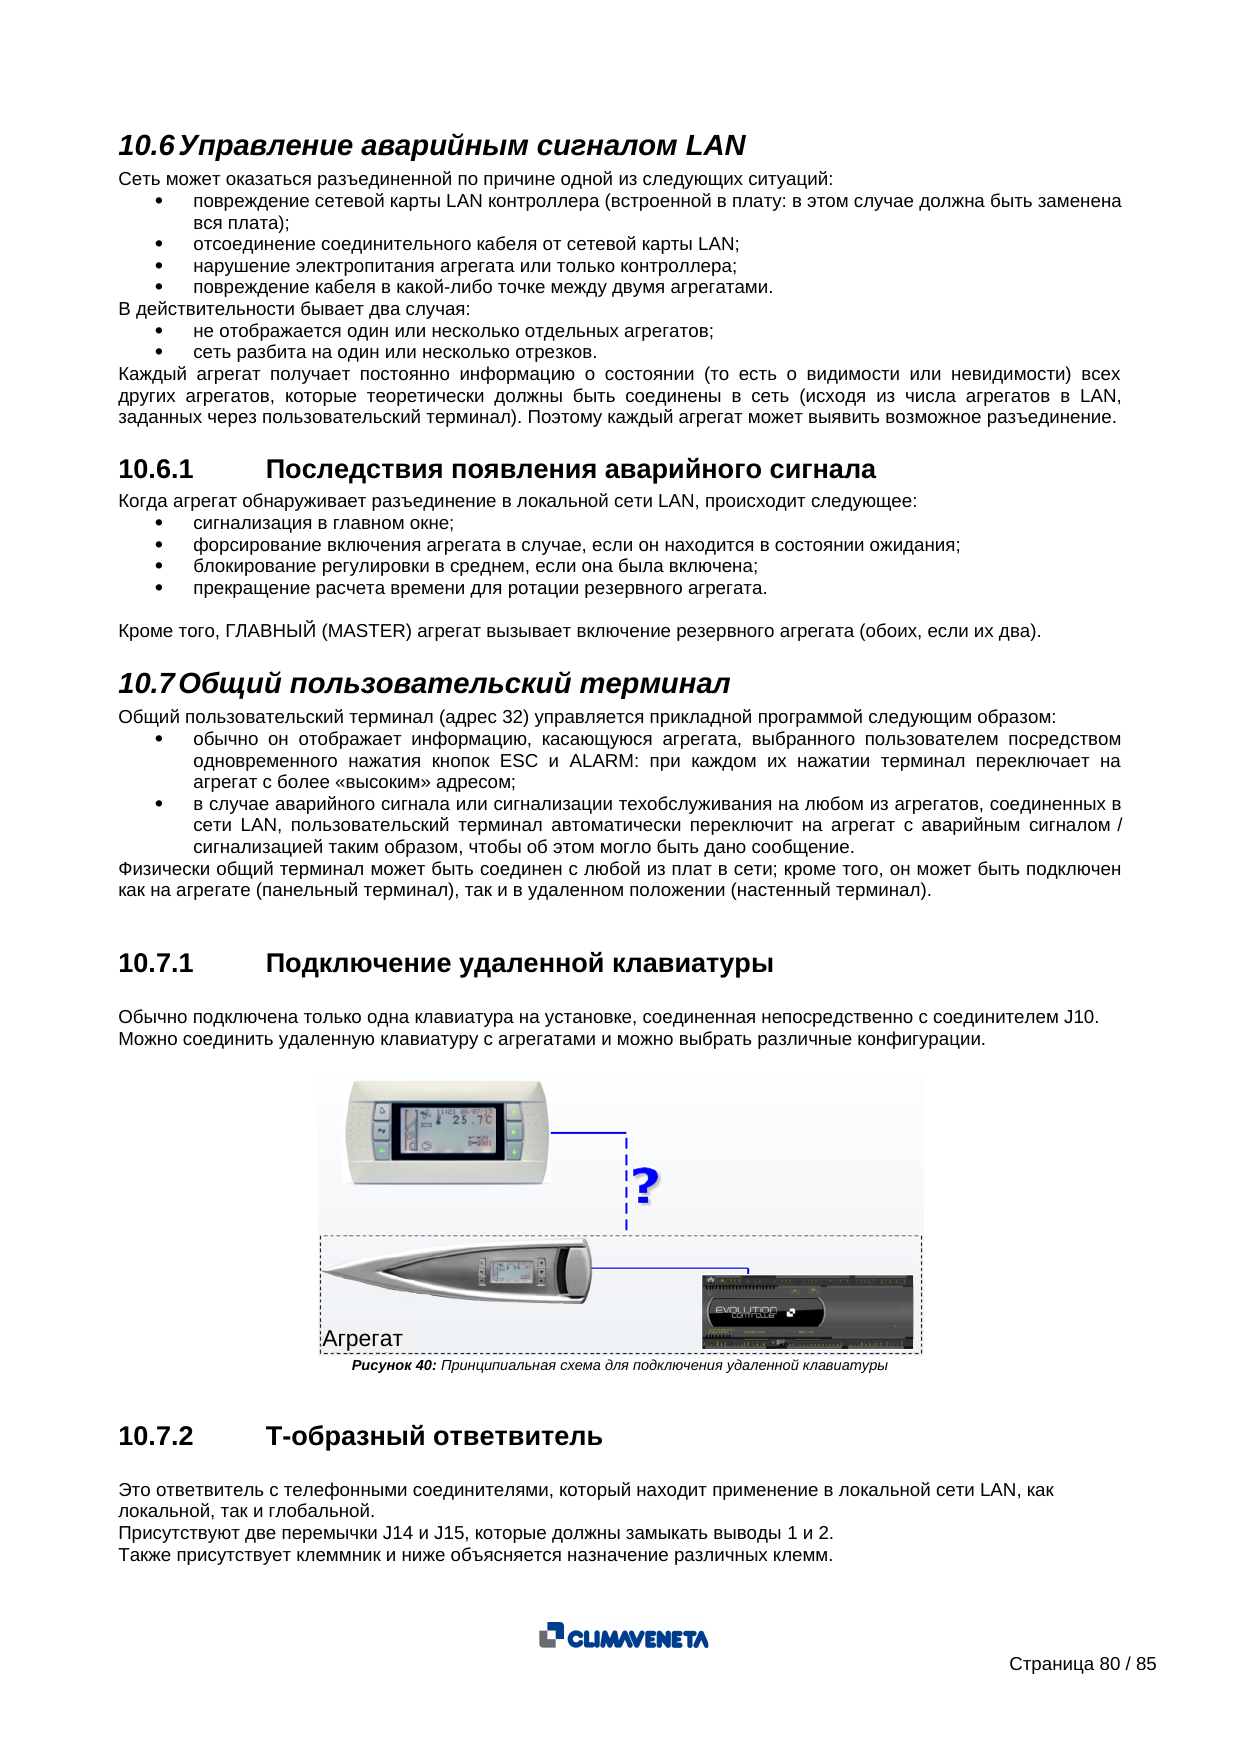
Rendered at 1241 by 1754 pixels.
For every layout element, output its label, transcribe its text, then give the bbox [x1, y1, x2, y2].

text Это ответвитель с телефонными соединителями, который находит применение в локальной сети LAN, как локальной, так и глобальной. [118, 1479, 1122, 1522]
text Каждый агрегат получает постоянно информацию о состоянии (то есть о видимости или невидимости) всех других агрегатов, которые теоретически должны быть соединены в сеть (исходя из числа агрегатов в LAN, заданных через пользовательский терминал). Поэтому каждый агрегат может выявить возможное разъединение. [118, 363, 1122, 428]
text Также присутствует клеммник и ниже объясняется назначение различных клемм. [118, 1543, 1122, 1565]
list форсирование включения агрегата в случае, если он находится в состоянии ожидания; [156, 533, 1122, 555]
text В действительности бывает два случая: [118, 298, 1122, 319]
list не отображается один или несколько отдельных агрегатов; [156, 319, 1122, 341]
subtitle Общий пользовательский терминал [118, 666, 1122, 700]
subtitle Управление аварийным сигналом LAN [118, 128, 1122, 162]
subtitle Последствия появления аварийного сигнала [118, 453, 1122, 484]
list нарушение электропитания агрегата или только контроллера; [156, 255, 1122, 276]
subtitle Подключение удаленной клавиатуры [118, 947, 1122, 978]
picture [316, 1070, 925, 1357]
list повреждение кабеля в какой-либо точке между двумя агрегатами. [156, 276, 1122, 298]
subtitle Т-образный ответвитель [118, 1420, 1122, 1451]
text Когда агрегат обнаруживает разъединение в локальной сети LAN, происходит следующее: [118, 490, 1122, 512]
list блокирование регулировки в среднем, если она была включена; [156, 555, 1122, 577]
text Сеть может оказаться разъединенной по причине одной из следующих ситуаций: [118, 168, 1122, 190]
text Рисунок 40: Принципиальная схема для подключения удаленной клавиатуры [118, 1356, 1122, 1373]
list отсоединение соединительного кабеля от сетевой карты LAN; [156, 233, 1122, 255]
text Физически общий терминал может быть соединен с любой из плат в сети; кроме того, он может быть подключен как на агрегате (панельный терминал), так и в удаленном положении (настенный терминал). [118, 857, 1122, 901]
list сеть разбита на один или несколько отрезков. [156, 341, 1122, 363]
text Обычно подключена только одна клавиатура на установке, соединенная непосредственно с соединителем J10. [118, 1006, 1122, 1028]
text Кроме того, ГЛАВНЫЙ (MASTER) агрегат вызывает включение резервного агрегата (обоих, если их два). [118, 620, 1122, 641]
list обычно он отображает информацию, касающуюся агрегата, выбранного пользователем посредством одновременного нажатия кнопок ESC и ALARM: при каждом их нажатии терминал переключает на агрегат с более «высоким» адресом; [156, 728, 1122, 793]
list повреждение сетевой карты LAN контроллера (встроенной в плату: в этом случае должна быть заменена вся плата); [156, 190, 1122, 233]
list прекращение расчета времени для ротации резервного агрегата. [156, 577, 1122, 598]
text Можно соединить удаленную клавиатуру с агрегатами и можно выбрать различные конфигурации. [118, 1028, 1122, 1049]
list в случае аварийного сигнала или сигнализации техобслуживания на любом из агрегатов, соединенных в сети LAN, пользовательский терминал автоматически переключит на агрегат с аварийным сигналом / сигнализацией таким образом, чтобы об этом могло быть дано сообщение. [156, 793, 1122, 857]
text Присутствуют две перемычки J14 и J15, которые должны замыкать выводы 1 и 2. [118, 1522, 1122, 1543]
text Общий пользовательский терминал (адрес 32) управляется прикладной программой следующим образом: [118, 706, 1122, 728]
list сигнализация в главном окне; [156, 512, 1122, 533]
picture [539, 1622, 709, 1648]
